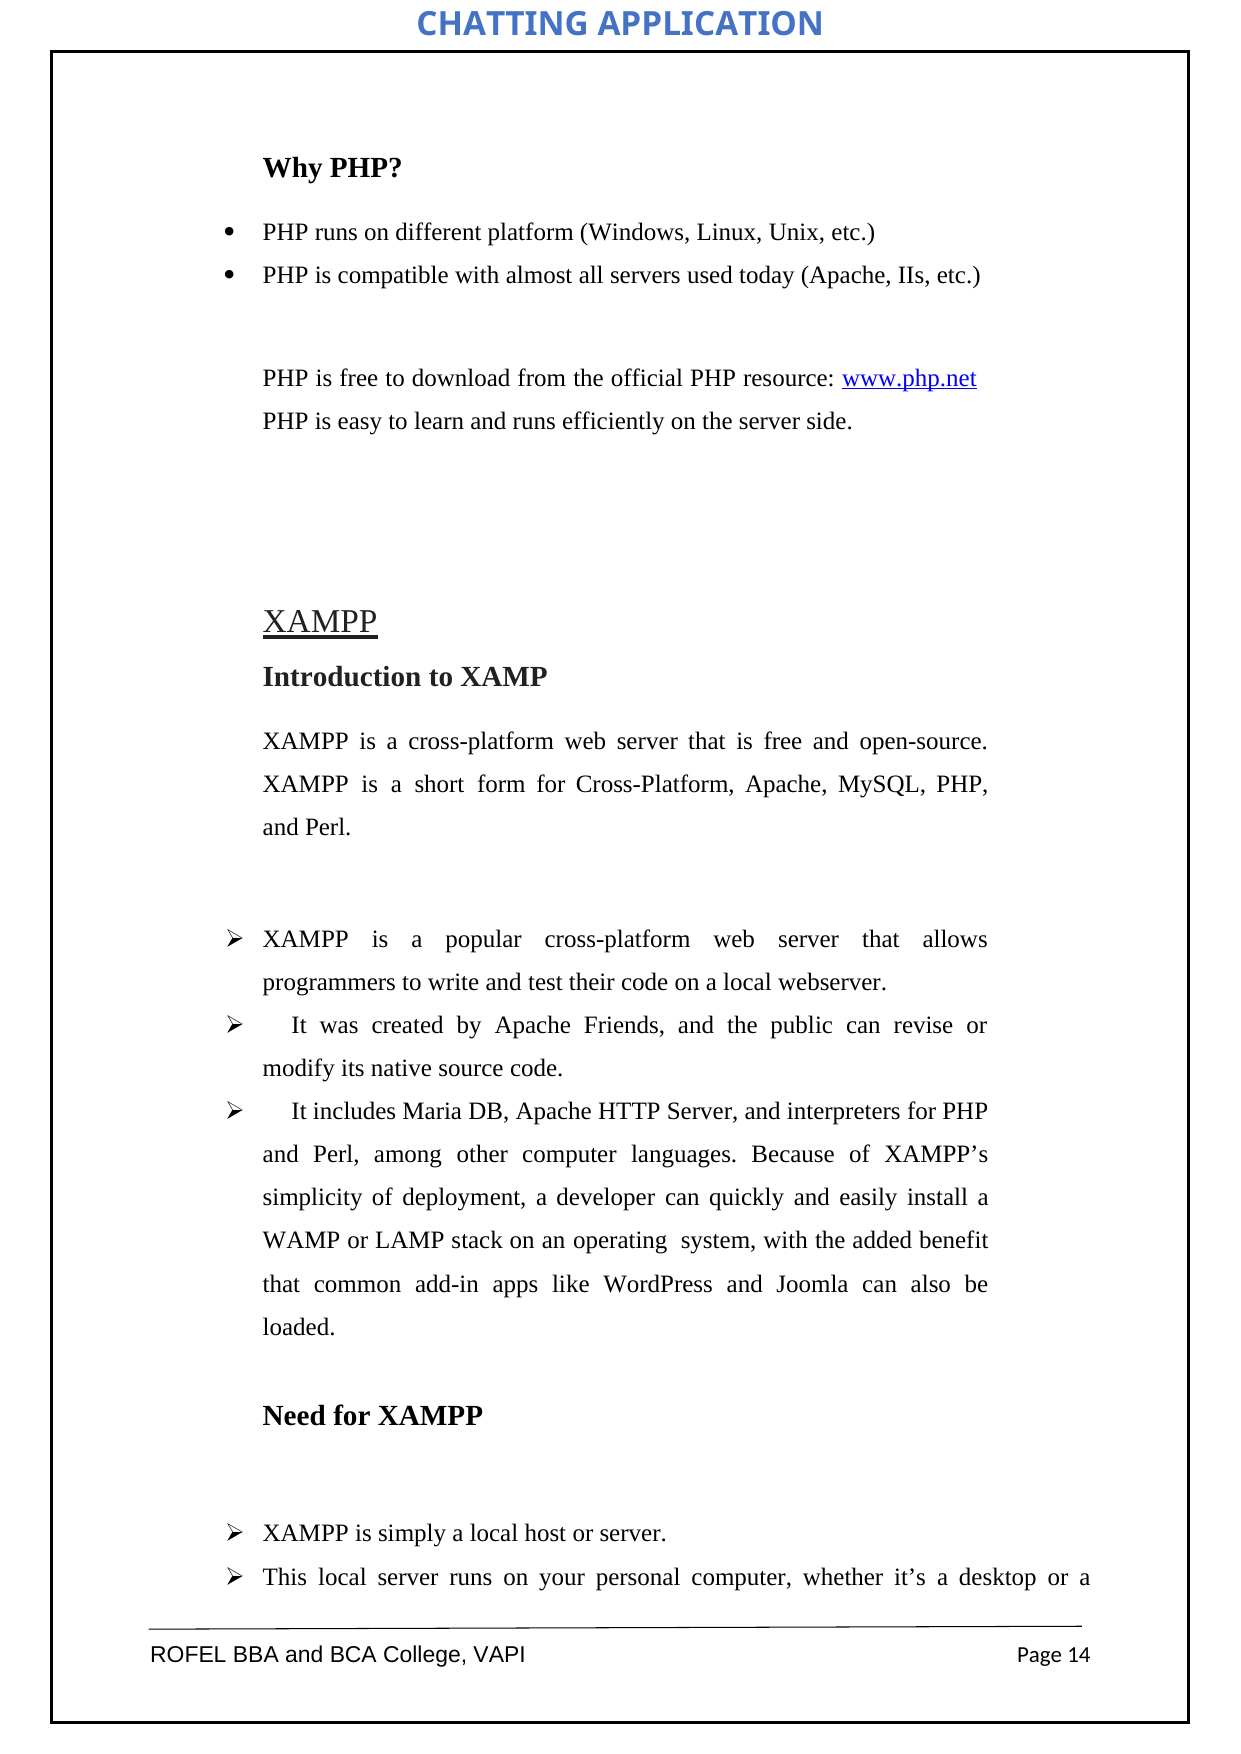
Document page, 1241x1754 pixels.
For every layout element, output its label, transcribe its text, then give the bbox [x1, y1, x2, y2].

text Why PHP? [262, 150, 1090, 183]
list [225, 1562, 1090, 1590]
text Introduction to XAMP [262, 659, 1090, 693]
text PHP is free to download from the official PHP resource: www.php.net PHP is easy to learn and runs efficiently on the server side. [262, 363, 977, 435]
text XAMPP is a cross-platform web server that is free and open-source. XAMPP is a short form for Cross-Platform, Apache, MySQL, PHP, and Perl. [262, 726, 989, 841]
subtitle XAMPP [262, 602, 1090, 640]
list It includes Maria DB, Apache HTTP Server, and interpreters for PHP and Perl, among other computer languages. Because of XAMPP’s simplicity of deployment, a developer can quickly and easily install a WAMP or LAMP stack on an operating system, with the added benefit that common add-in apps like WordPress and Joomla can also be loaded. [225, 1096, 989, 1341]
list XAMPP is a popular cross-platform web server that allows programmers to write and test their code on a local webserver. [225, 924, 989, 996]
list It was created by Apache Friends, and the public can revise or modify its native source code. [225, 1010, 988, 1082]
list PHP runs on different platform (Windows, Linux, Unix, etc.) [225, 217, 1090, 246]
subtitle Need for XAMPP [262, 1398, 1090, 1432]
list PHP is compatible with almost all servers used today (Apache, IIs, etc.) [225, 260, 1090, 289]
list XAMPP is simply a local host or server. [225, 1518, 1090, 1547]
